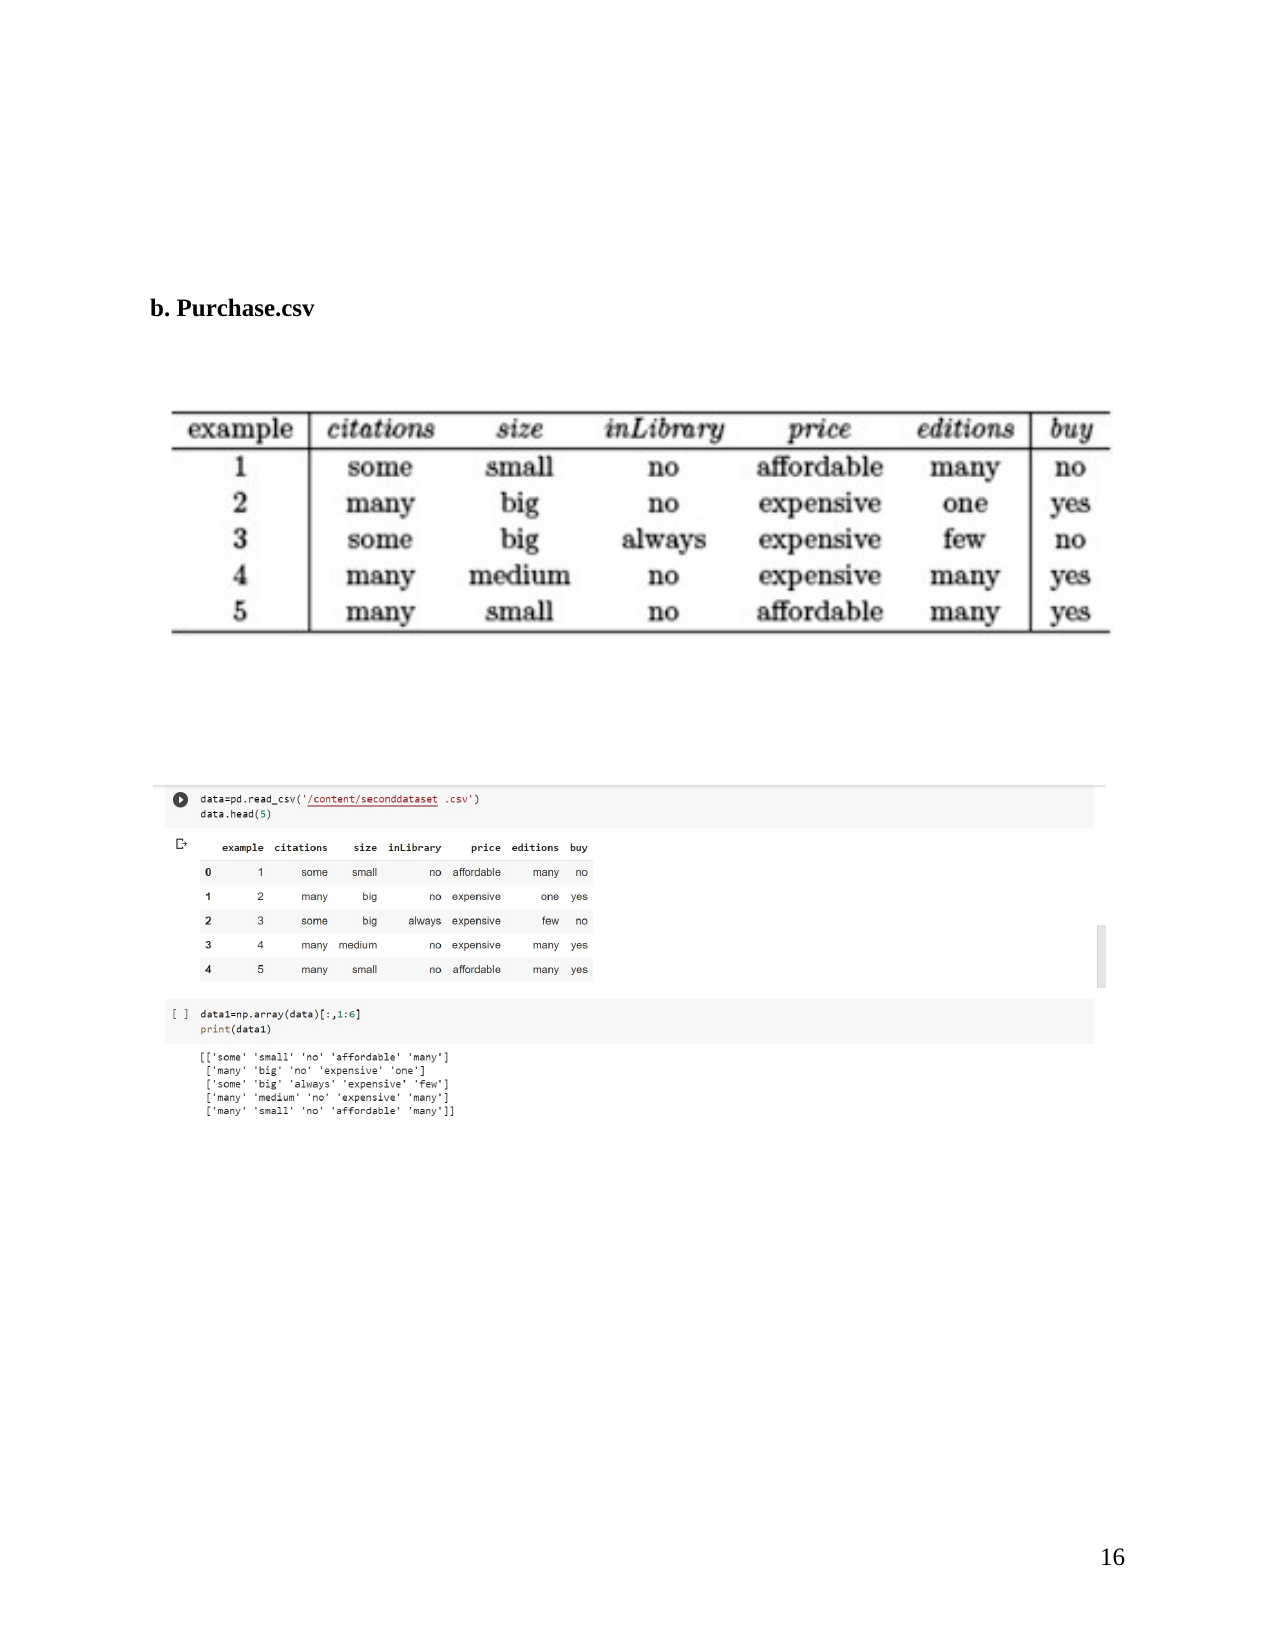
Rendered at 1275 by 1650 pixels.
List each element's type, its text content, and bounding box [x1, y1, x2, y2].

picture [153, 785, 1106, 1116]
subtitle Purchase.csv [150, 293, 1142, 322]
picture [171, 410, 1113, 636]
